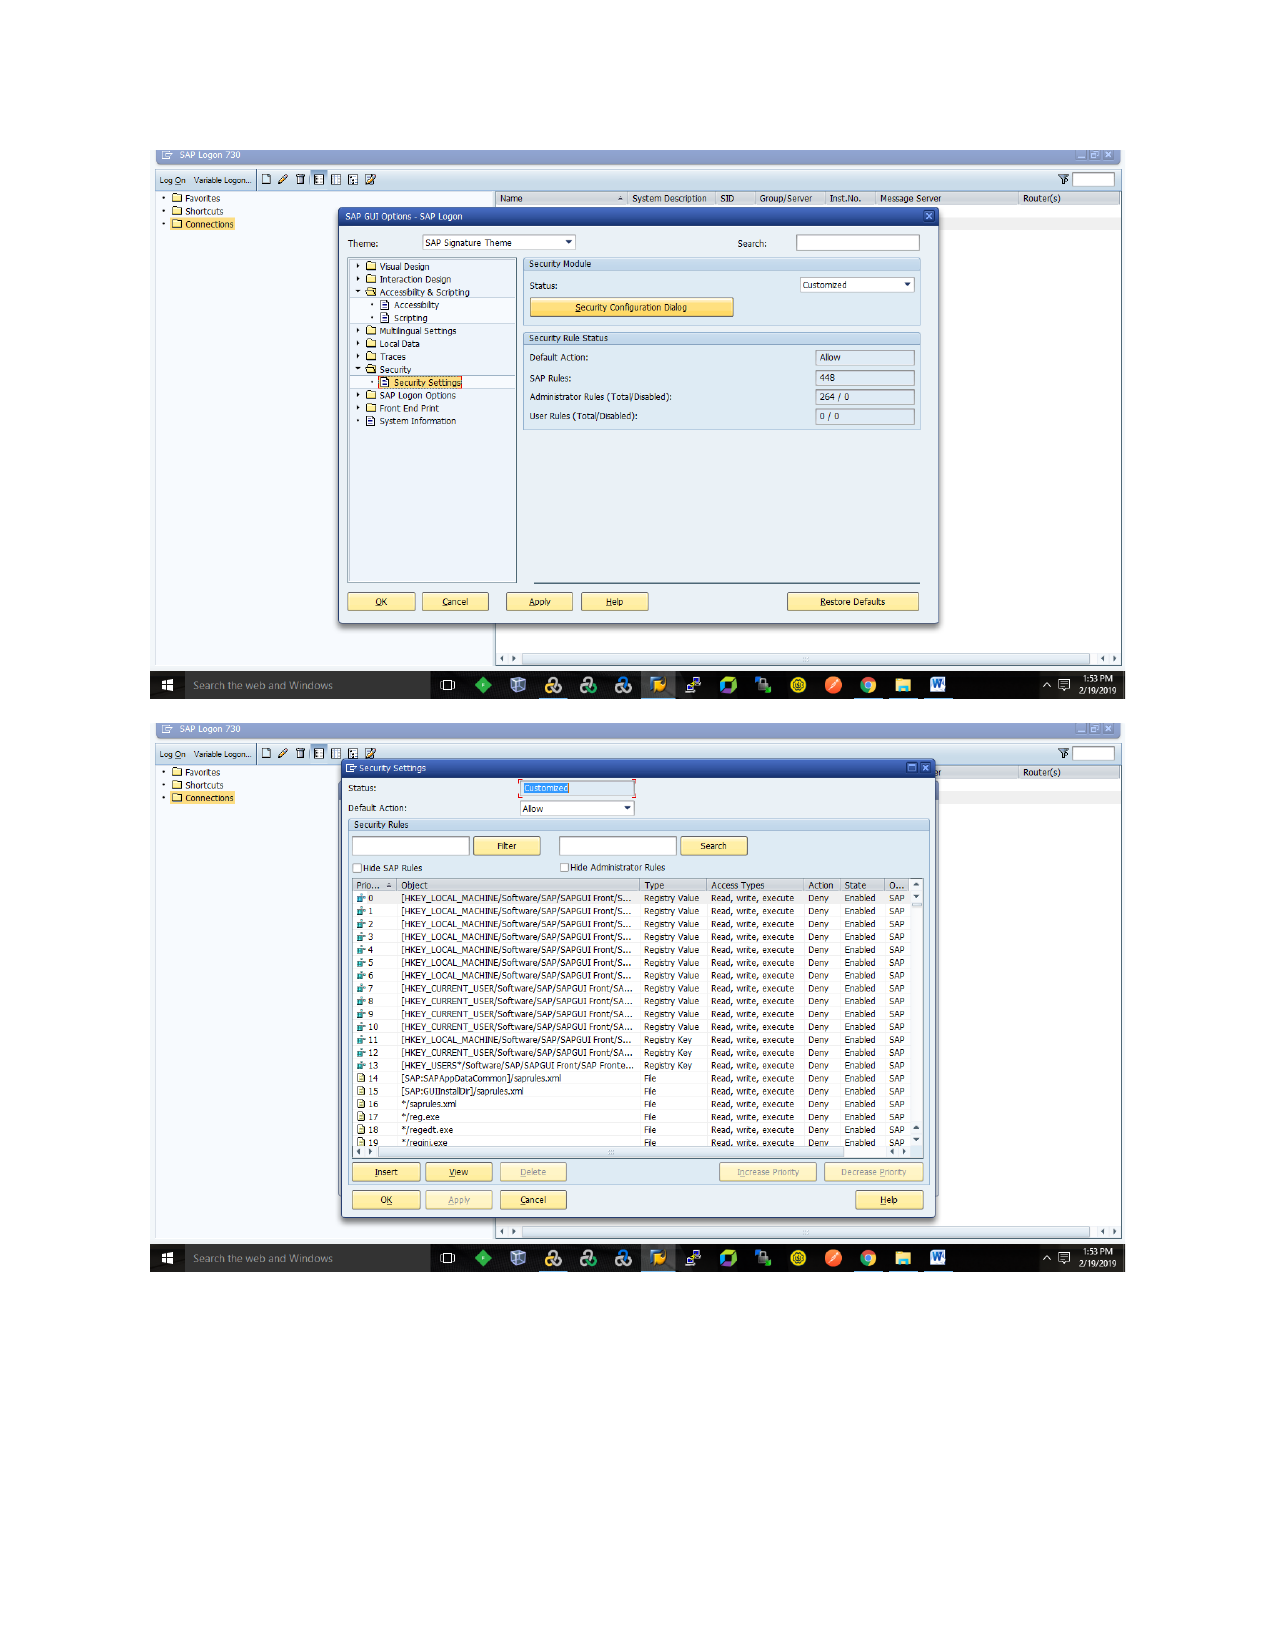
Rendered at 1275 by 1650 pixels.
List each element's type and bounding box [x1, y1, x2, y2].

picture [150, 723, 1125, 1272]
picture [150, 150, 1125, 699]
